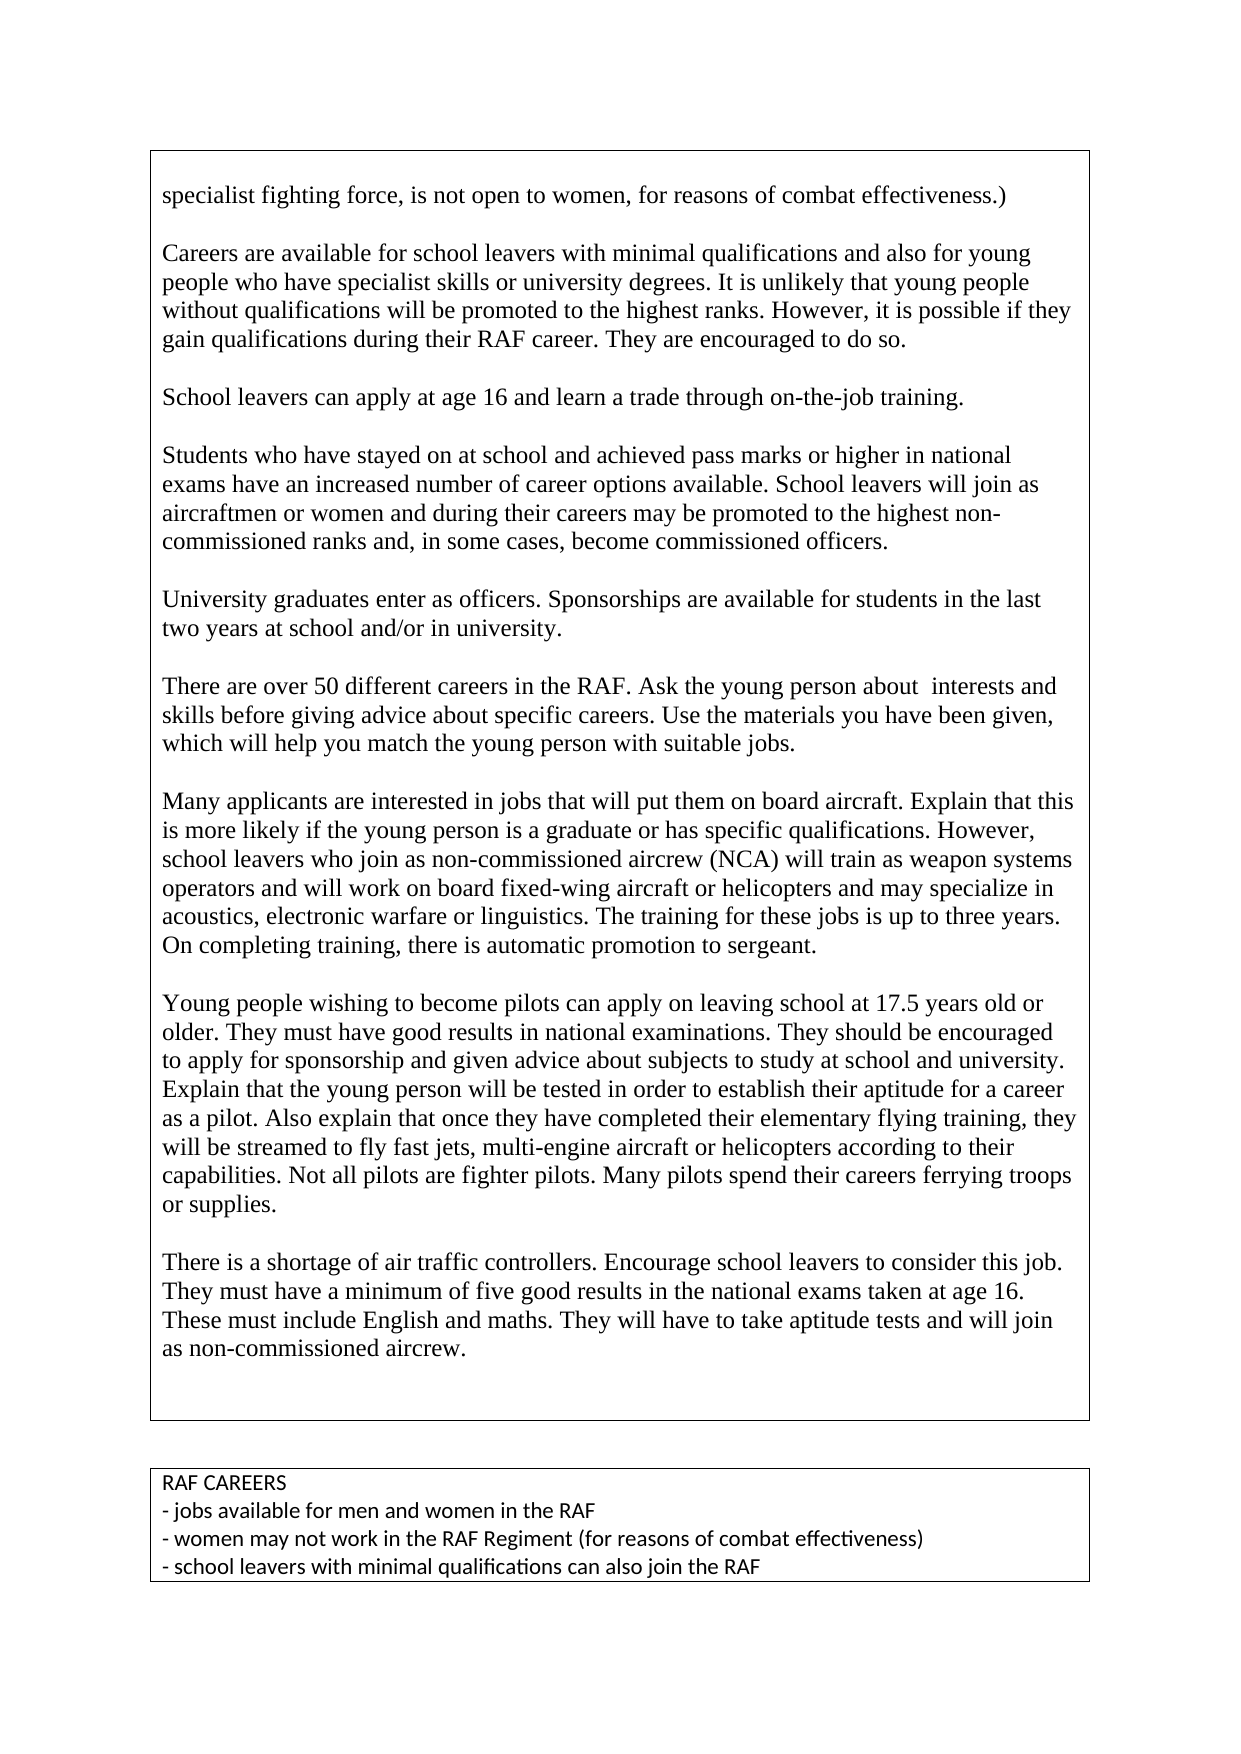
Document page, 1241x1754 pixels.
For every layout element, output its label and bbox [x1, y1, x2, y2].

table_header [151, 151, 1089, 1419]
table_header [151, 1469, 1089, 1581]
